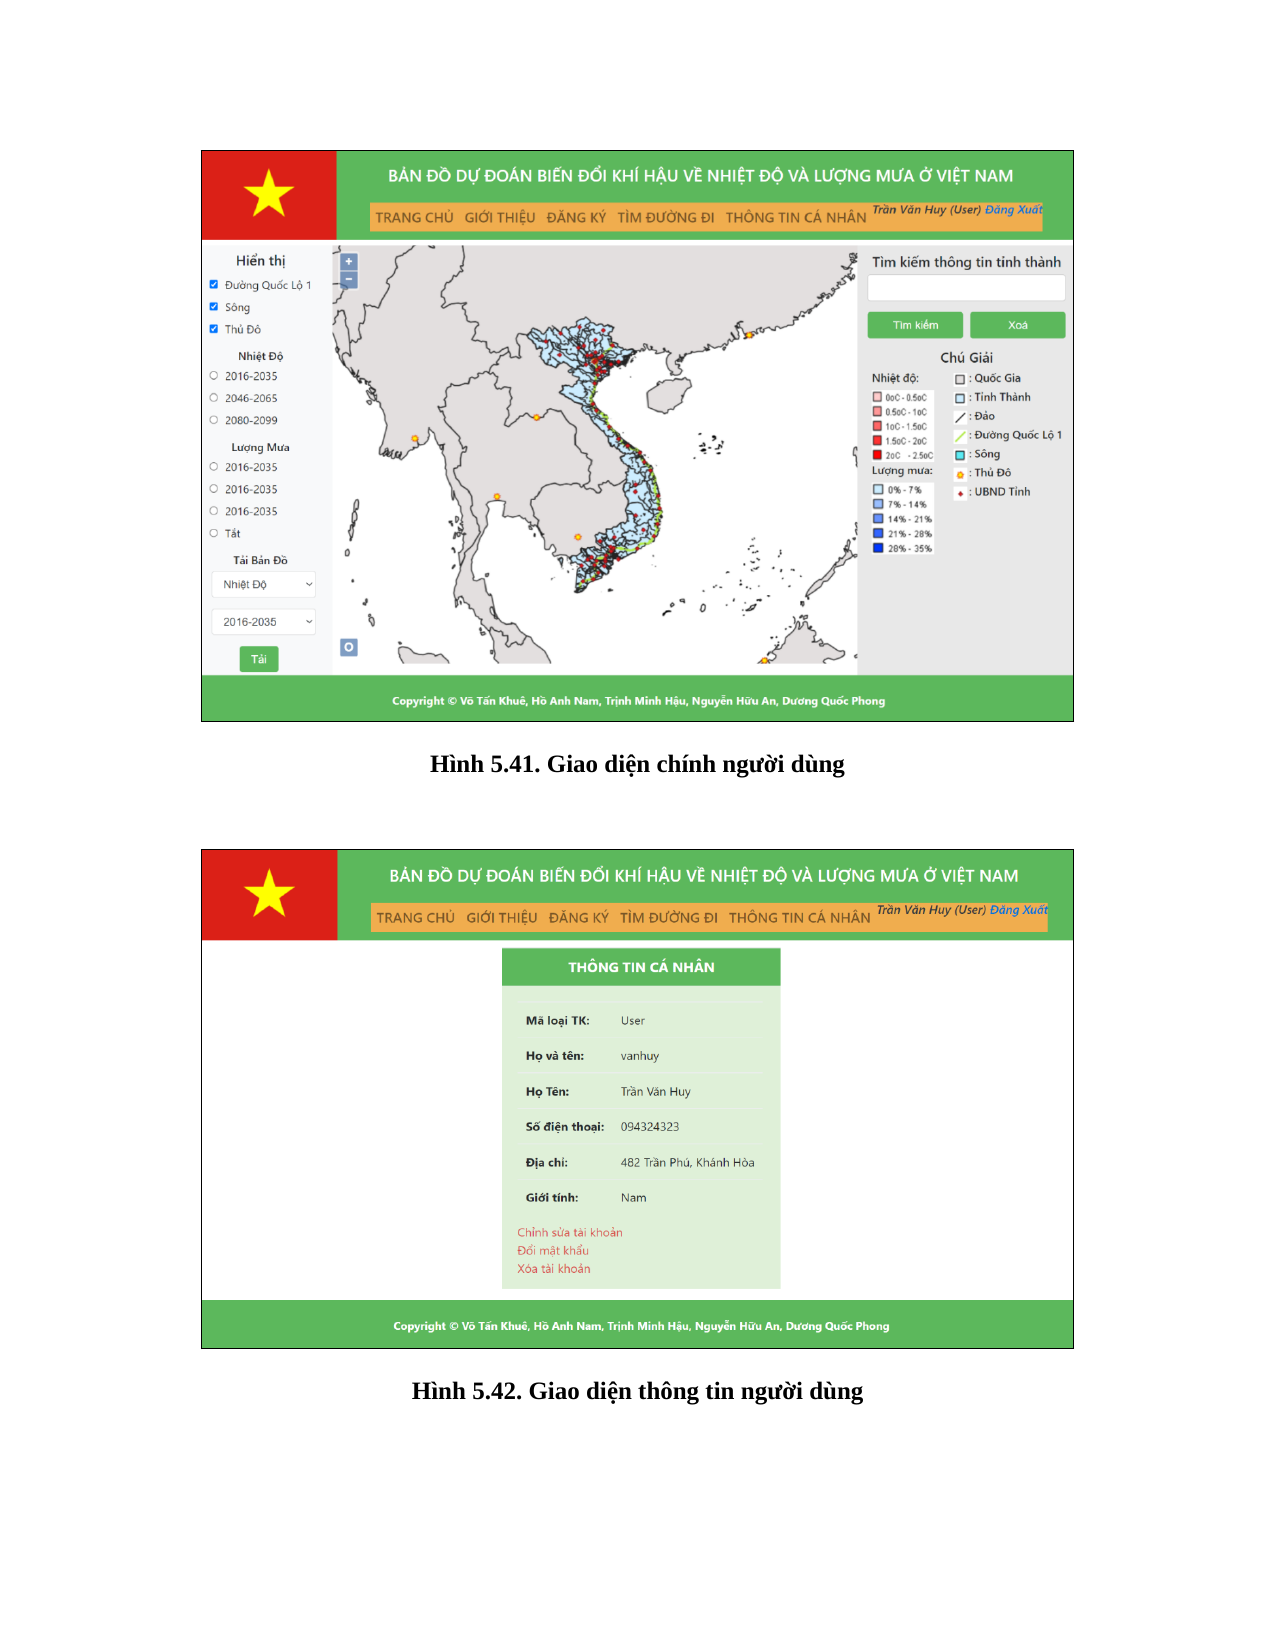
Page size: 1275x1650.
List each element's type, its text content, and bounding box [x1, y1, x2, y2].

picture [202, 151, 1073, 721]
picture [202, 850, 1073, 1348]
